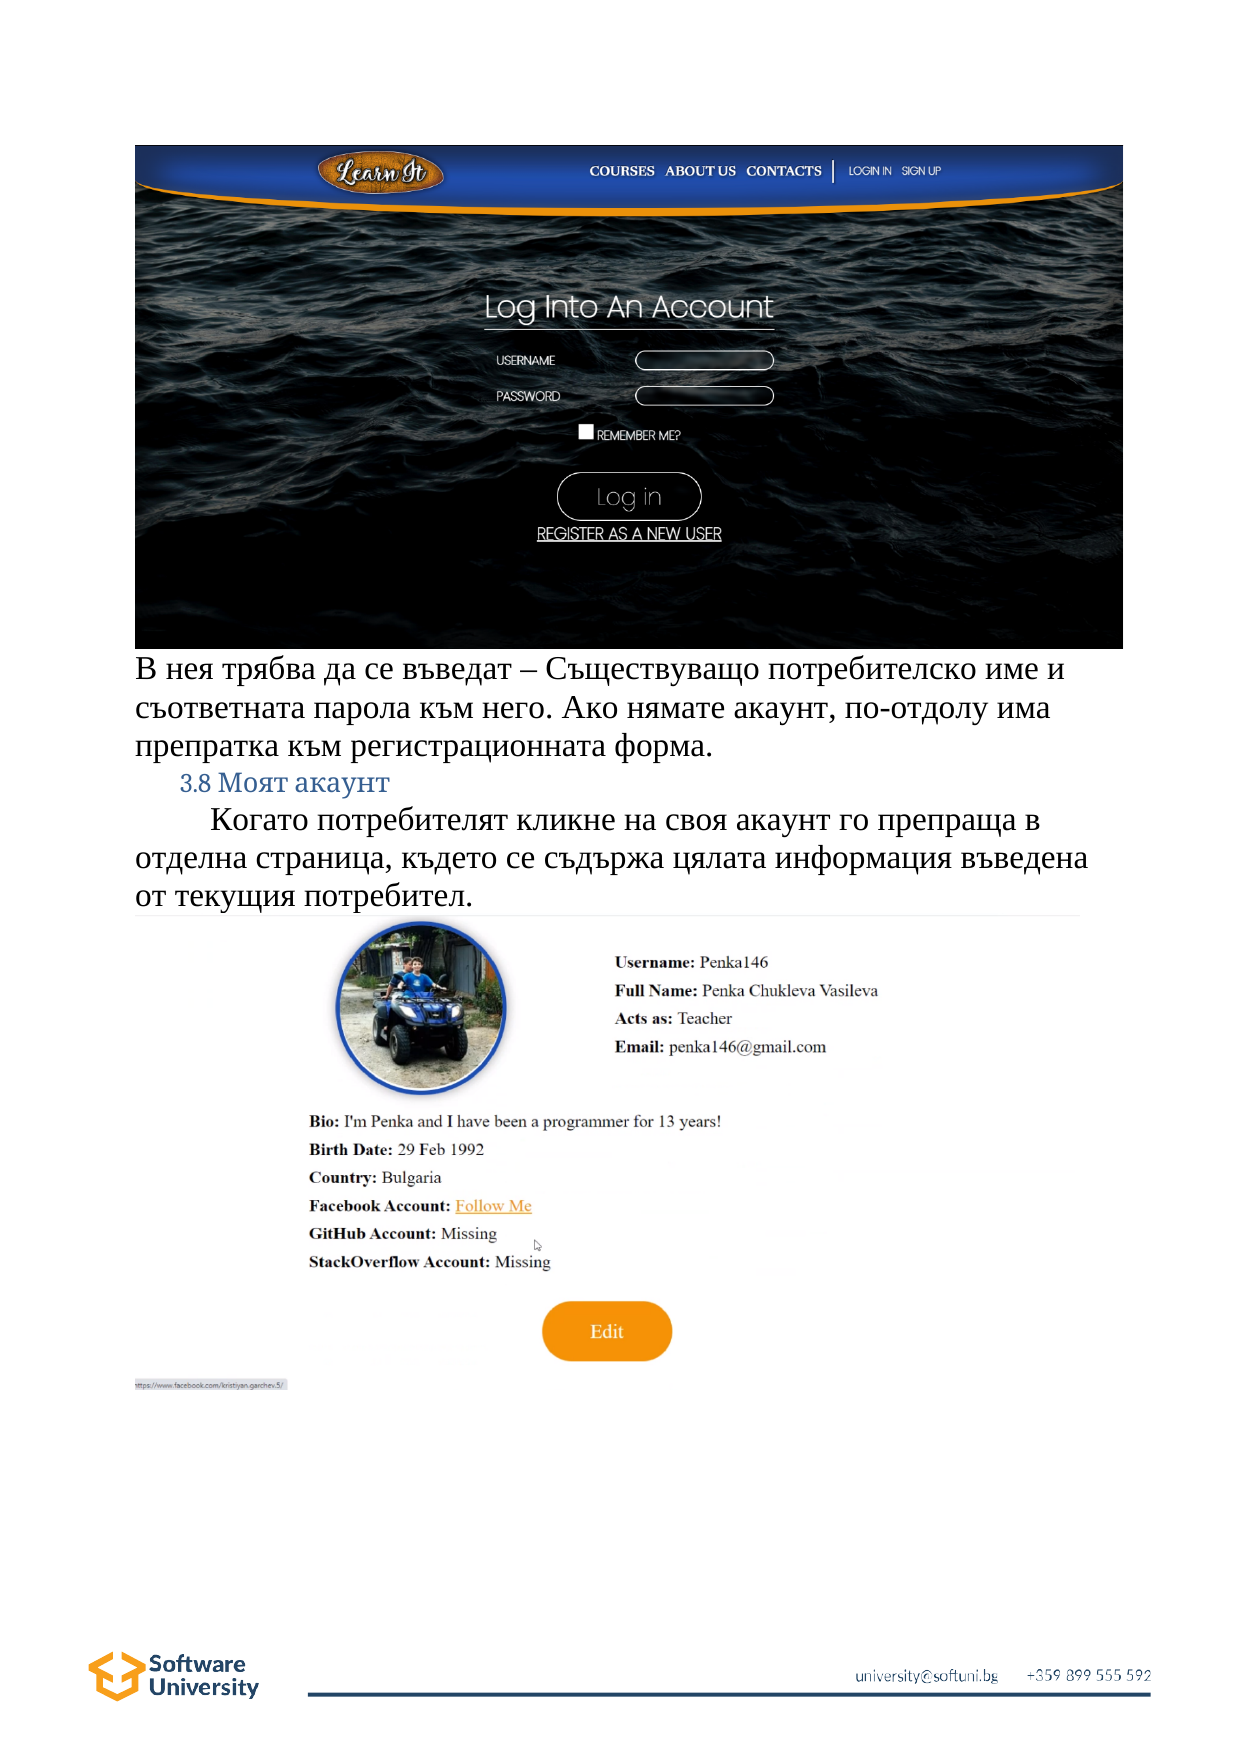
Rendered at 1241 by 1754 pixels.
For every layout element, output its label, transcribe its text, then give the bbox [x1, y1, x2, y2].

picture [135, 913, 1080, 1390]
text В нея трябва да се въведат – Съществуващо потребителско име и съответната парола към него. Ако нямате акаунт, по-отдолу има препратка към регистрационната форма. [135, 649, 1099, 764]
subtitle 3.8 Моят акаунт [180, 768, 1099, 799]
picture [149, 1654, 259, 1699]
picture [1027, 1669, 1151, 1681]
picture [135, 145, 1124, 649]
picture [856, 1669, 998, 1684]
text Когато потребителят кликне на своя акаунт го препраща в отделна страница, където се съдържа цялата информация въведена от текущия потребител. [135, 799, 1099, 914]
